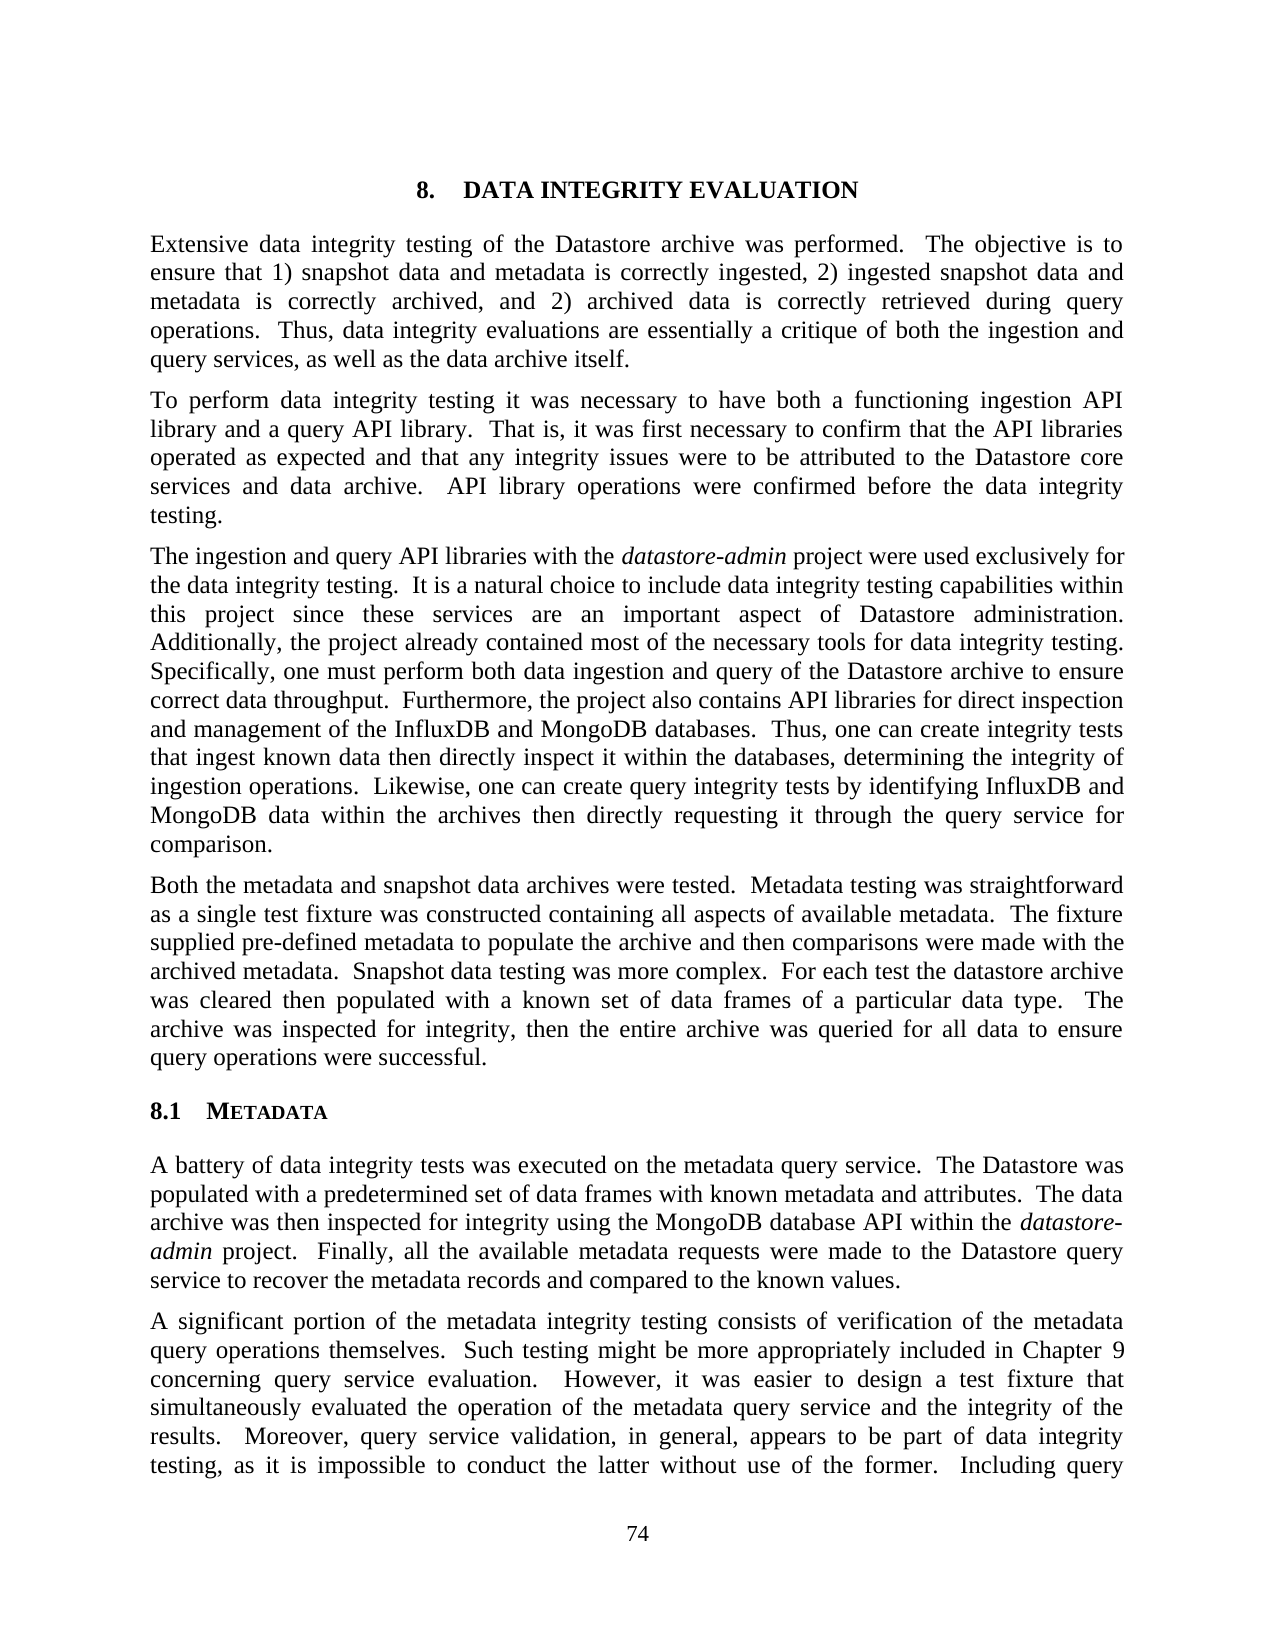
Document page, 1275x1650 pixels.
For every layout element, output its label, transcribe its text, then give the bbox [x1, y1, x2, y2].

subtitle Data Integrity Evaluation [150, 175, 1125, 204]
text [150, 1306, 1125, 1479]
text A battery of data integrity tests was executed on the metadata query service. The Datastore was populated with a predetermined set of data frames with known metadata and attributes. The data archive was then inspected for integrity using the MongoDB database API within the datastore-admin project. Finally, all the available metadata requests were made to the Datastore query service to recover the metadata records and compared to the known values. [150, 1150, 1125, 1294]
text To perform data integrity testing it was necessary to have both a functioning ingestion API library and a query API library. That is, it was first necessary to confirm that the API libraries operated as expected and that any integrity issues were to be attributed to the Datastore core services and data archive. API library operations were confirmed before the data integrity testing. [150, 385, 1125, 529]
subtitle Metadata [150, 1096, 1125, 1125]
text The ingestion and query API libraries with the datastore-admin project were used exclusively for the data integrity testing. It is a natural choice to include data integrity testing capabilities within this project since these services are an important aspect of Datastore administration. Additionally, the project already contained most of the necessary tools for data integrity testing. Specifically, one must perform both data ingestion and query of the Datastore archive to ensure correct data throughput. Furthermore, the project also contains API libraries for direct inspection and management of the InfluxDB and MongoDB databases. Thus, one can create integrity tests that ingest known data then directly inspect it within the databases, determining the integrity of ingestion operations. Likewise, one can create query integrity tests by identifying InfluxDB and MongoDB data within the archives then directly requesting it through the query service for comparison. [150, 541, 1125, 857]
text Both the metadata and snapshot data archives were tested. Metadata testing was straightforward as a single test fixture was constructed containing all aspects of available metadata. The fixture supplied pre-defined metadata to populate the archive and then comparisons were made with the archived metadata. Snapshot data testing was more complex. For each test the datastore archive was cleared then populated with a known set of data frames of a particular data type. The archive was inspected for integrity, then the entire archive was queried for all data to ensure query operations were successful. [150, 870, 1125, 1071]
text Extensive data integrity testing of the Datastore archive was performed. The objective is to ensure that 1) snapshot data and metadata is correctly ingested, 2) ingested snapshot data and metadata is correctly archived, and 2) archived data is correctly retrieved during query operations. Thus, data integrity evaluations are essentially a critique of both the ingestion and query services, as well as the data archive itself. [150, 229, 1125, 372]
